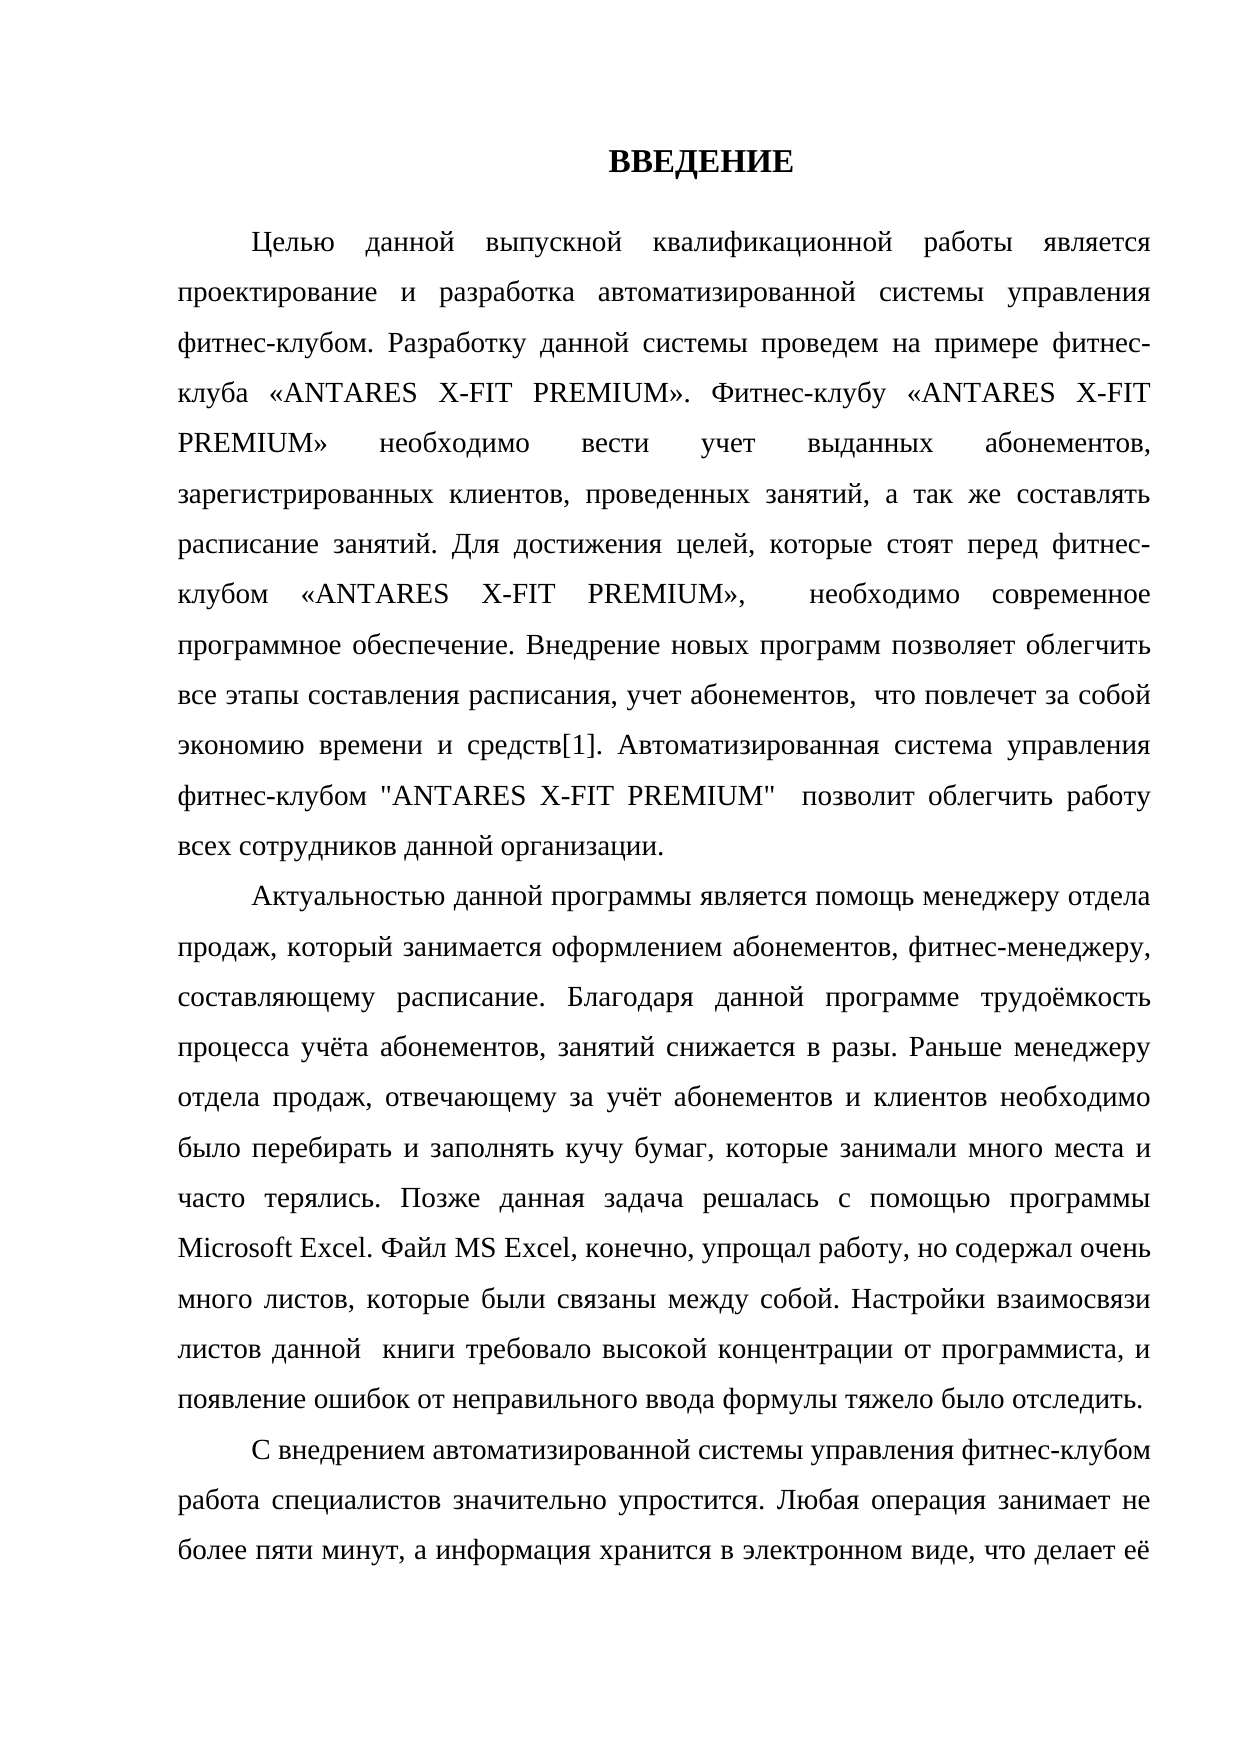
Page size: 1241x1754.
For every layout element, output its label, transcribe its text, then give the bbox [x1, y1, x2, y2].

subtitle ВВЕДЕНИЕ [177, 142, 1152, 180]
text Целью данной выпускной квалификационной работы является проектирование и разработка автоматизированной системы управления фитнес-клубом. Разработку данной системы проведем на примере фитнес-клуба «ANTARES X-FIT PREMIUM». Фитнес-клубу «ANTARES X-FIT PREMIUM» необходимо вести учет выданных абонементов, зарегистрированных клиентов, проведенных занятий, а так же составлять расписание занятий. Для достижения целей, которые стоят перед фитнес-клубом «ANTARES X-FIT PREMIUM», необходимо современное программное обеспечение. Внедрение новых программ позволяет облегчить все этапы составления расписания, учет абонементов, что повлечет за собой экономию времени и средств[1]. Автоматизированная система управления фитнес-клубом "ANTARES X-FIT PREMIUM" позволит облегчить работу всех сотрудников данной организации. [177, 224, 1152, 862]
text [177, 878, 1152, 1566]
